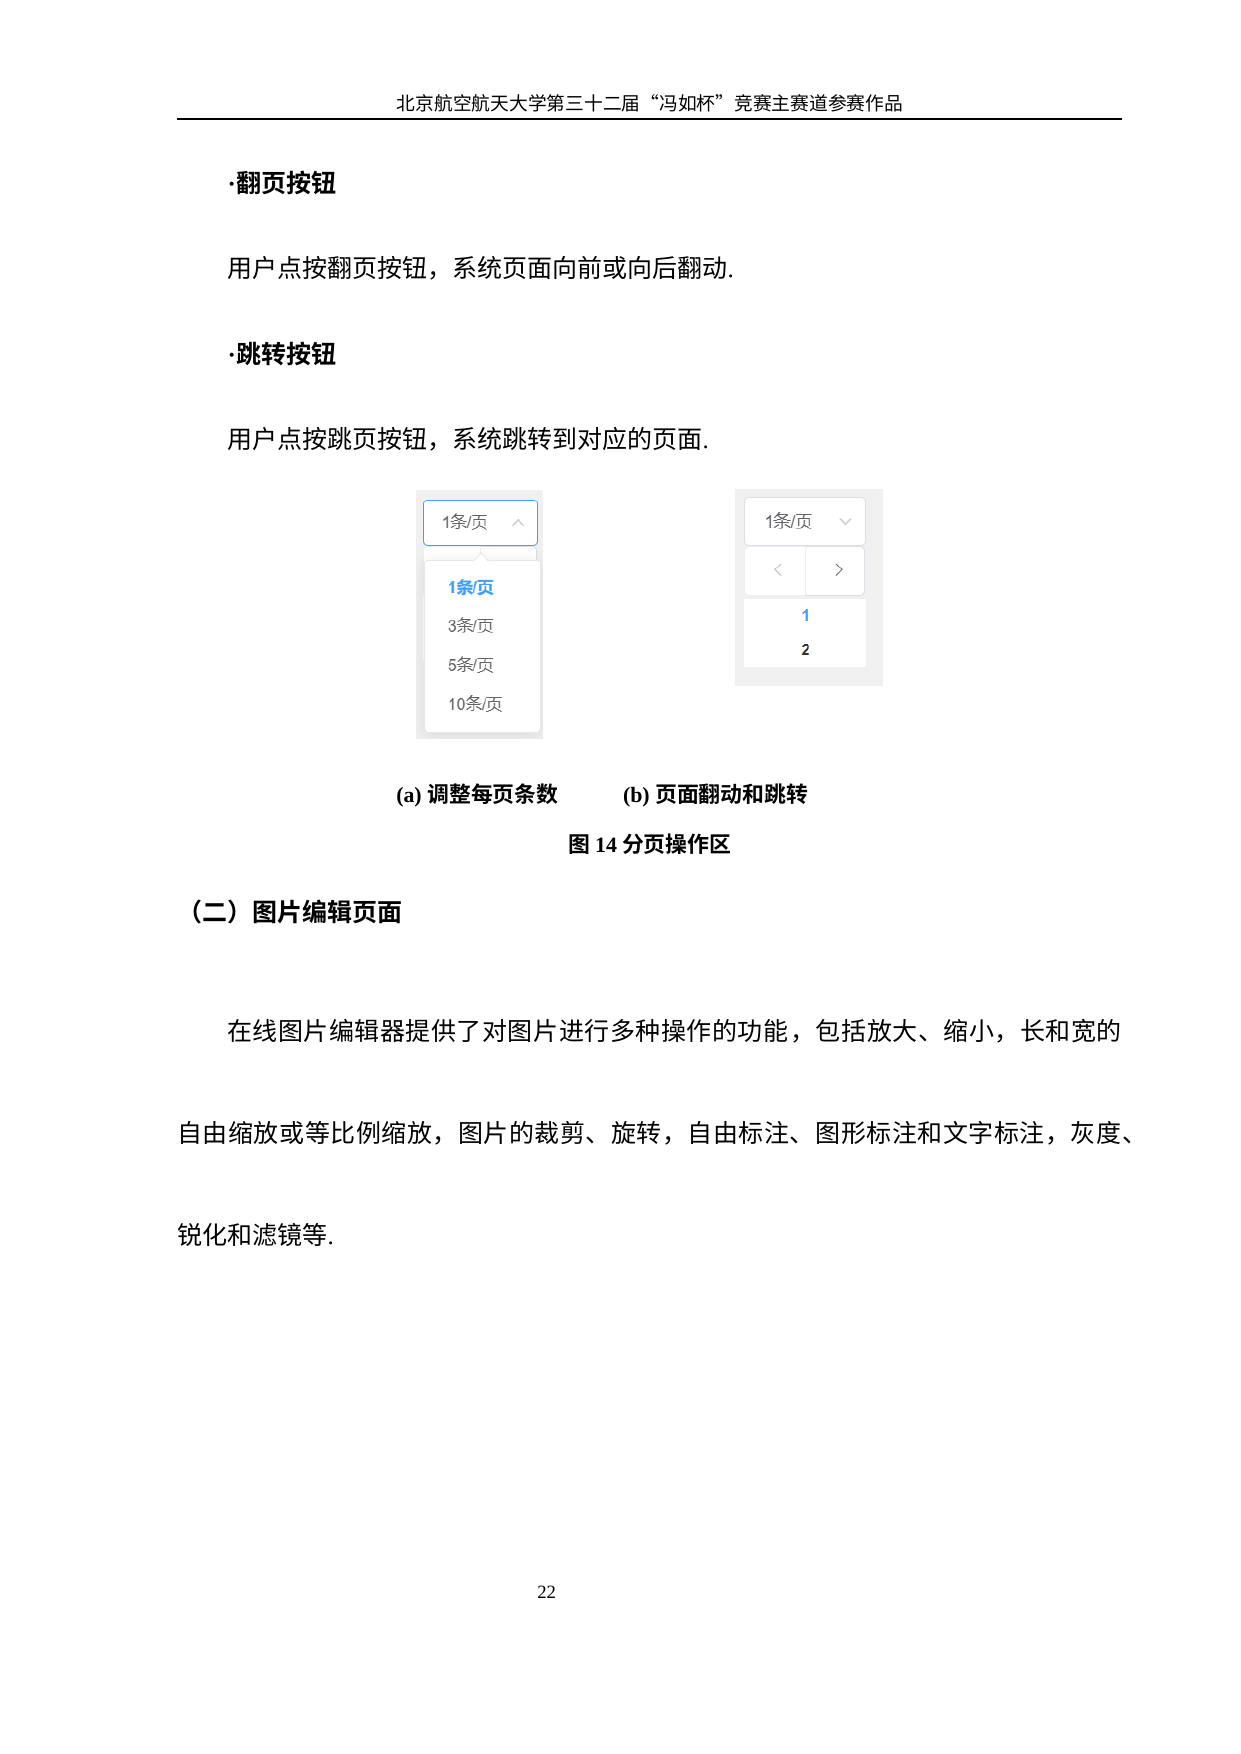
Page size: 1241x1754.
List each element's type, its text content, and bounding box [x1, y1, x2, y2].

list 调整每页条数 (b) 页面翻动和跳转 [177, 776, 1122, 810]
text 图 14 分页操作区 [177, 826, 1122, 860]
title 图片编辑页面 [177, 892, 1122, 960]
picture [416, 490, 543, 739]
text 用户点按跳页按钮，系统跳转到对应的页面. [177, 405, 1122, 473]
picture [735, 489, 883, 686]
text ·跳转按钮 [177, 319, 1122, 387]
text ·翻页按钮 [177, 148, 1122, 216]
text 在线图片编辑器提供了对图片进行多种操作的功能，包括放大、缩小，长和宽的自由缩放或等比例缩放，图片的裁剪、旋转，自由标注、图形标注和文字标注，灰度、锐化和滤镜等. [177, 996, 1122, 1267]
text 用户点按翻页按钮，系统页面向前或向后翻动. [177, 234, 1122, 302]
